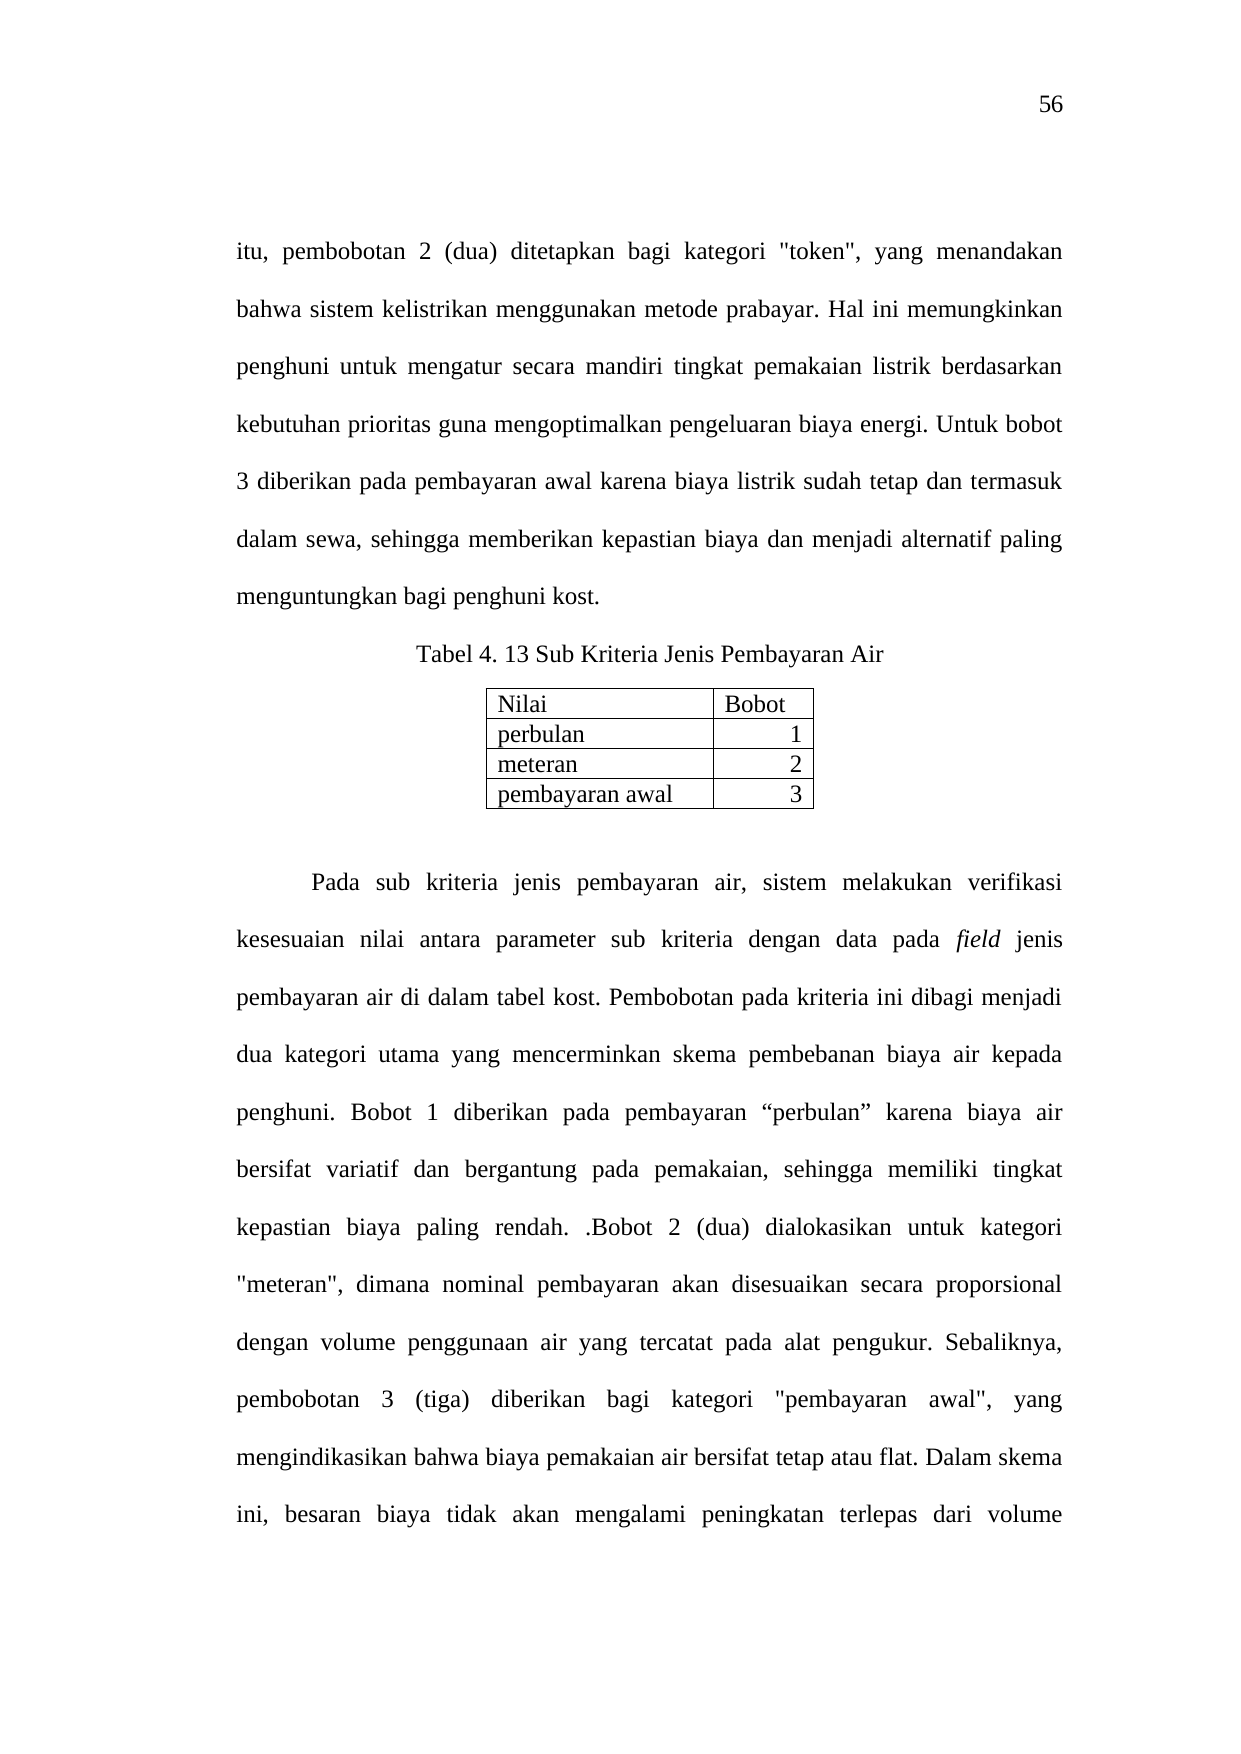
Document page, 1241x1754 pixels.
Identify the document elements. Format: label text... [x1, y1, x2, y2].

table_cell perbulan [487, 719, 713, 748]
table_cell 1 [714, 719, 813, 748]
table_header Nilai [487, 689, 713, 718]
table_cell pembayaran awal [487, 779, 713, 808]
text Tabel 4. 13 Sub Kriteria Jenis Pembayaran Air [236, 639, 1063, 667]
table_header Bobot [714, 689, 813, 718]
table_cell 2 [714, 749, 813, 778]
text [236, 236, 1063, 610]
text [236, 867, 1063, 1528]
table_cell 3 [714, 779, 813, 808]
table_cell meteran [487, 749, 713, 778]
